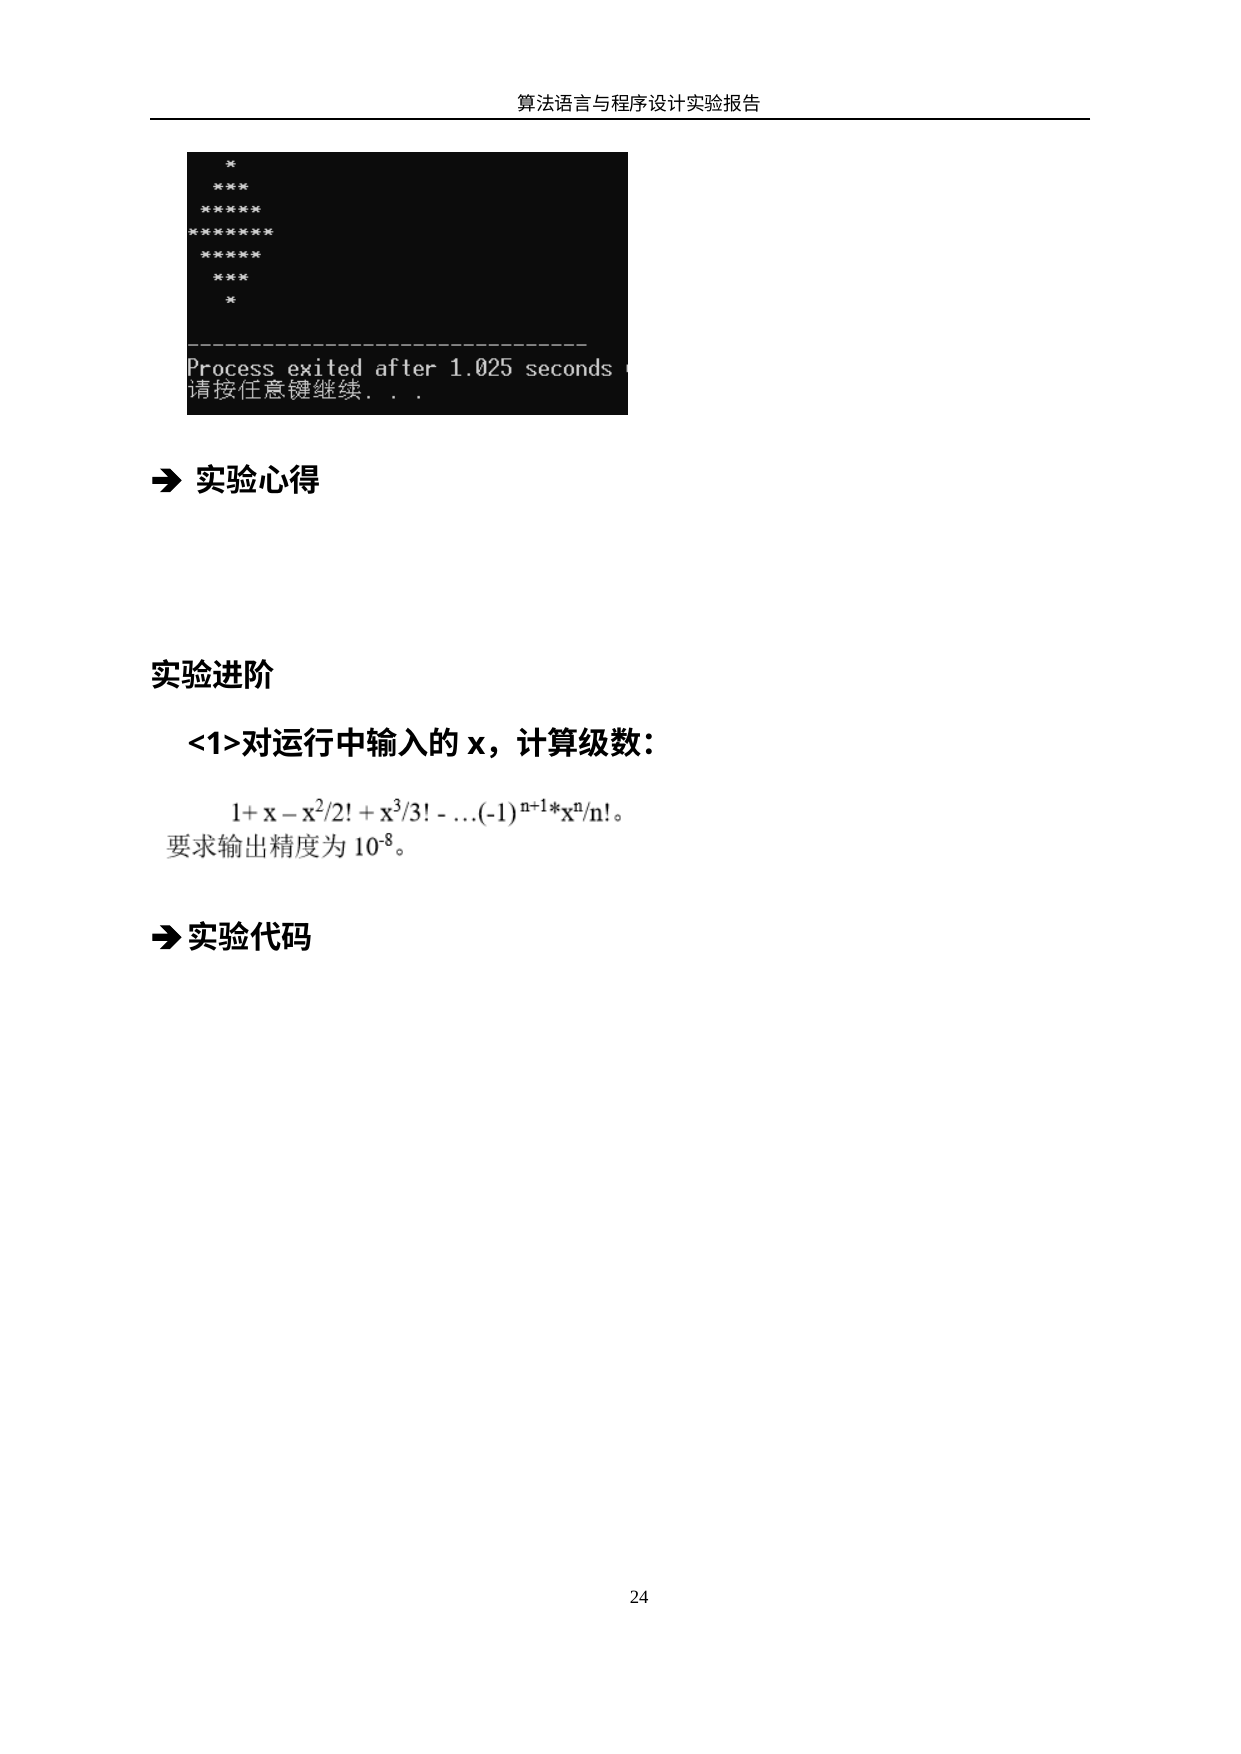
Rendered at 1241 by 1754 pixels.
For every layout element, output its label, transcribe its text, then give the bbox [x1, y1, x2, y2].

picture [187, 152, 628, 415]
list 实验代码 [150, 902, 1090, 967]
list 实验心得 [150, 446, 1090, 511]
text 实验进阶 [150, 641, 1090, 706]
picture [150, 790, 637, 865]
subtitle <1>对运行中输入的 x，计算级数： [150, 709, 1090, 774]
